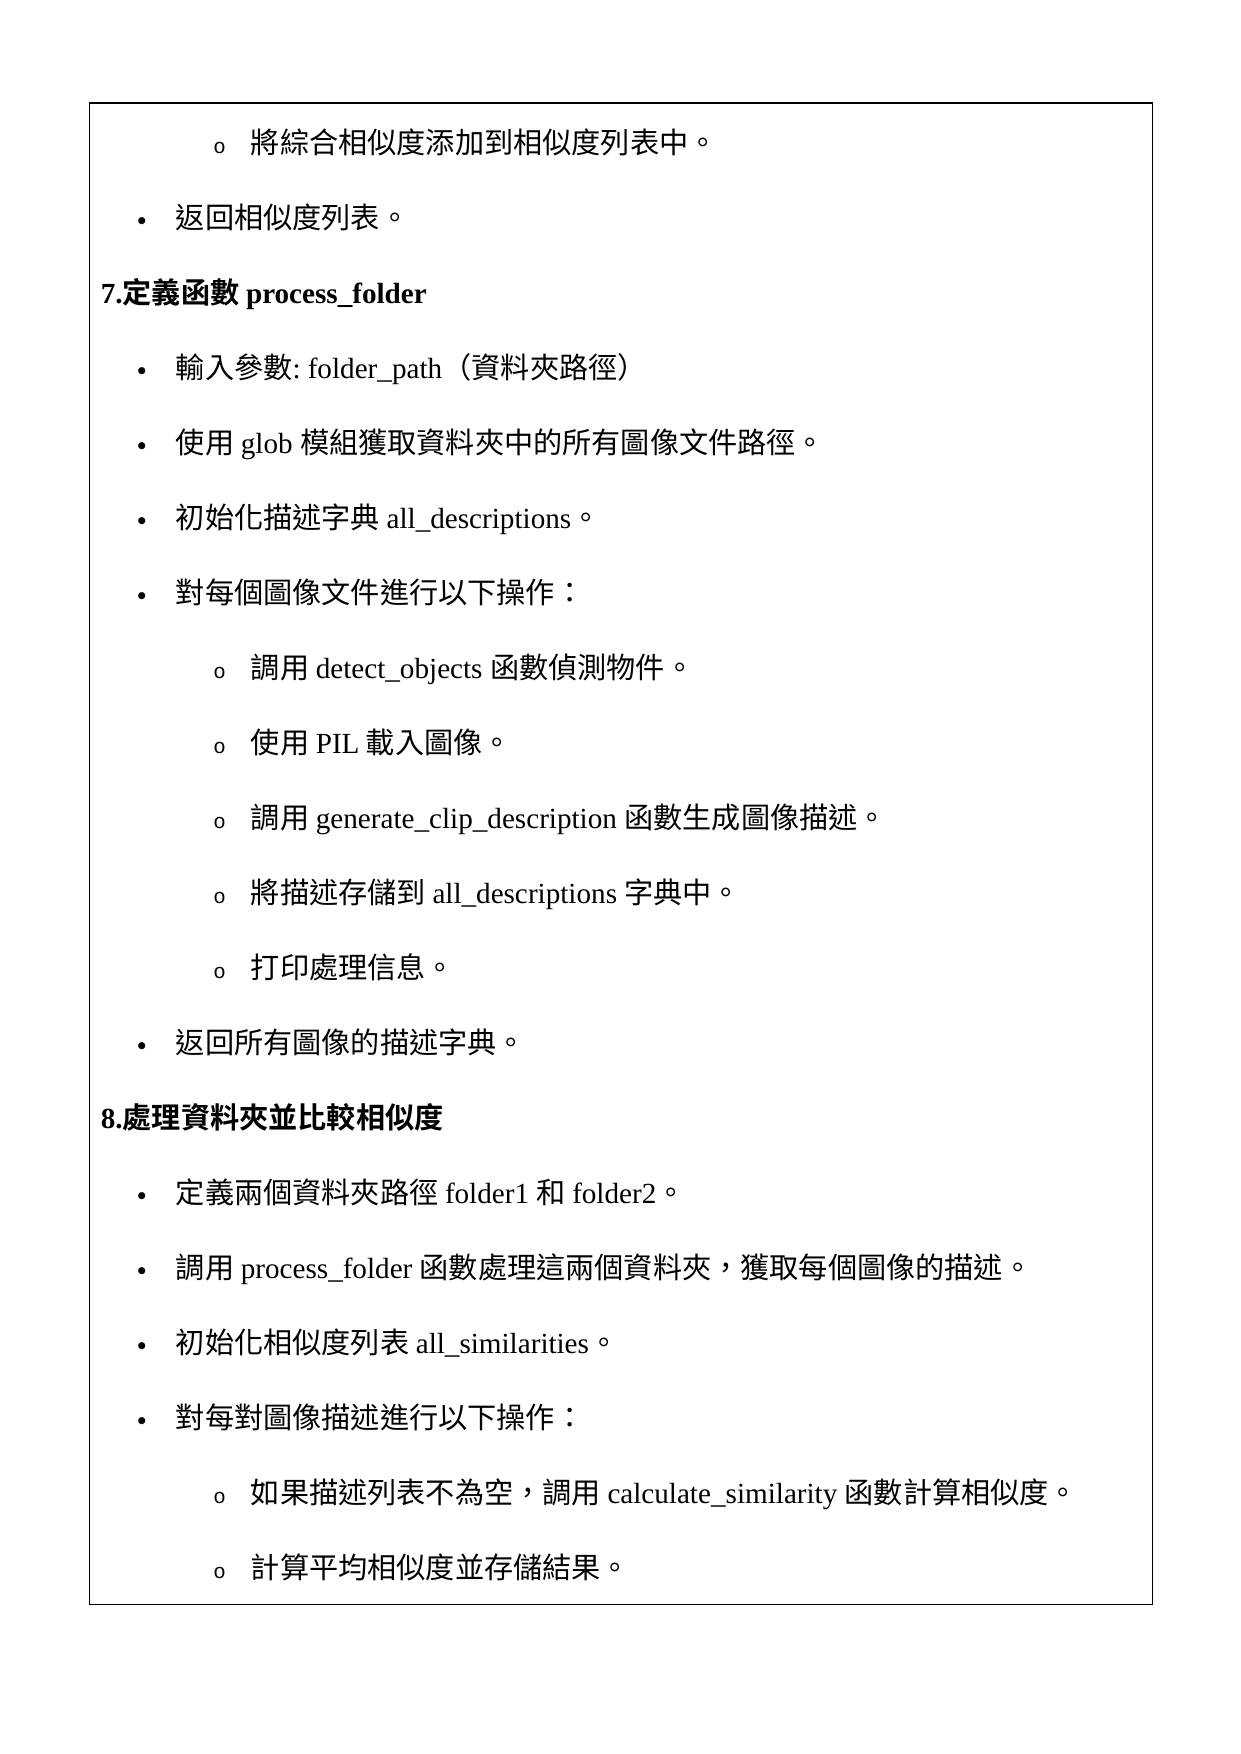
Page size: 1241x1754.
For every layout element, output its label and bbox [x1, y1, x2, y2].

table_cell [90, 104, 1152, 1604]
